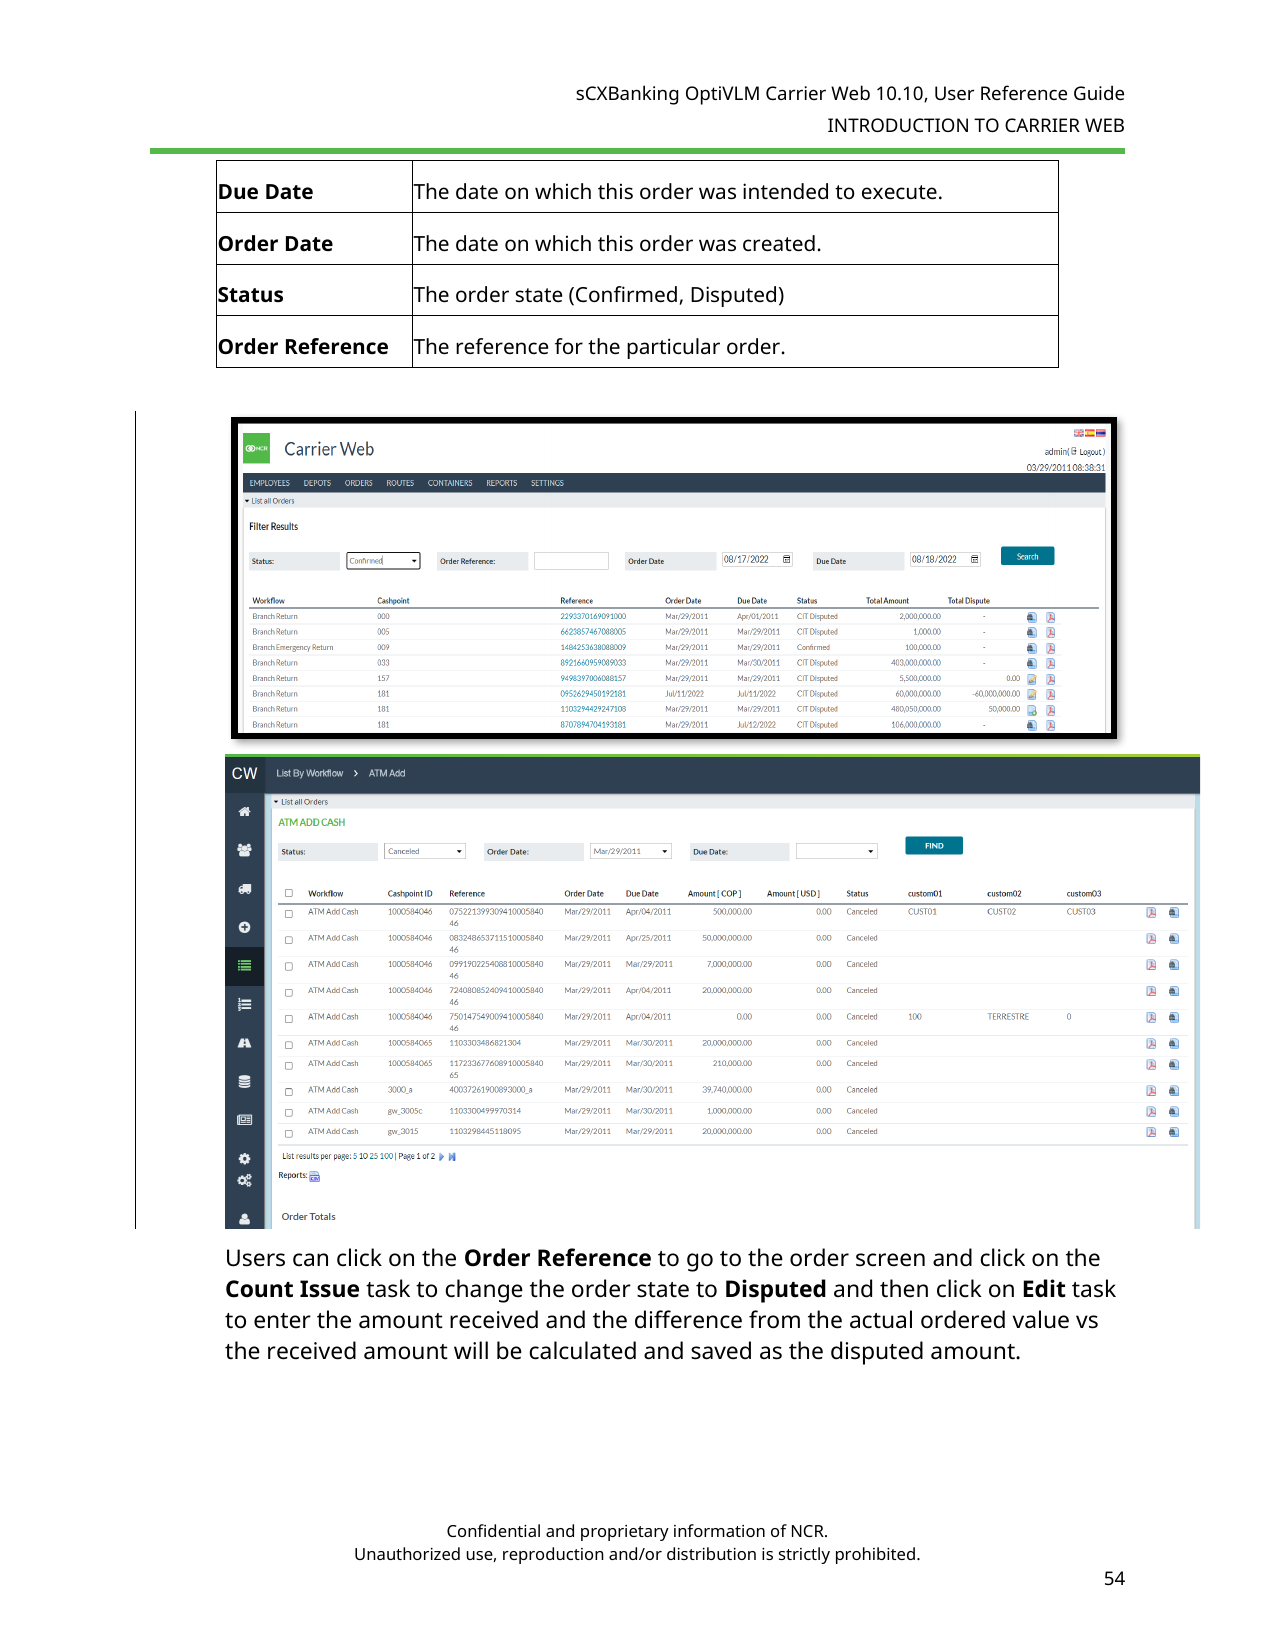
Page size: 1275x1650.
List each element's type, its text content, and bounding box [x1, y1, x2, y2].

table_cell The reference for the particular order. [413, 316, 1058, 367]
table_cell Order Reference [217, 316, 412, 367]
text Users can click on the Order Reference to go to the order screen and click on the Count Issue task to change the order state to Disputed and then click on Edit task to enter the amount received and the difference from the actual ordered value vs the received amount will be calculated and saved as the disputed amount. [225, 1241, 1125, 1366]
table_cell The date on which this order was intended to execute. [413, 161, 1058, 212]
table_cell Order Date [217, 213, 412, 263]
table_cell Status [217, 265, 412, 315]
picture [225, 754, 1200, 1229]
picture [238, 423, 1111, 733]
table_cell Due Date [217, 161, 412, 212]
table_cell The date on which this order was created. [413, 213, 1058, 263]
table_cell The order state (Confirmed, Disputed) [413, 265, 1058, 315]
